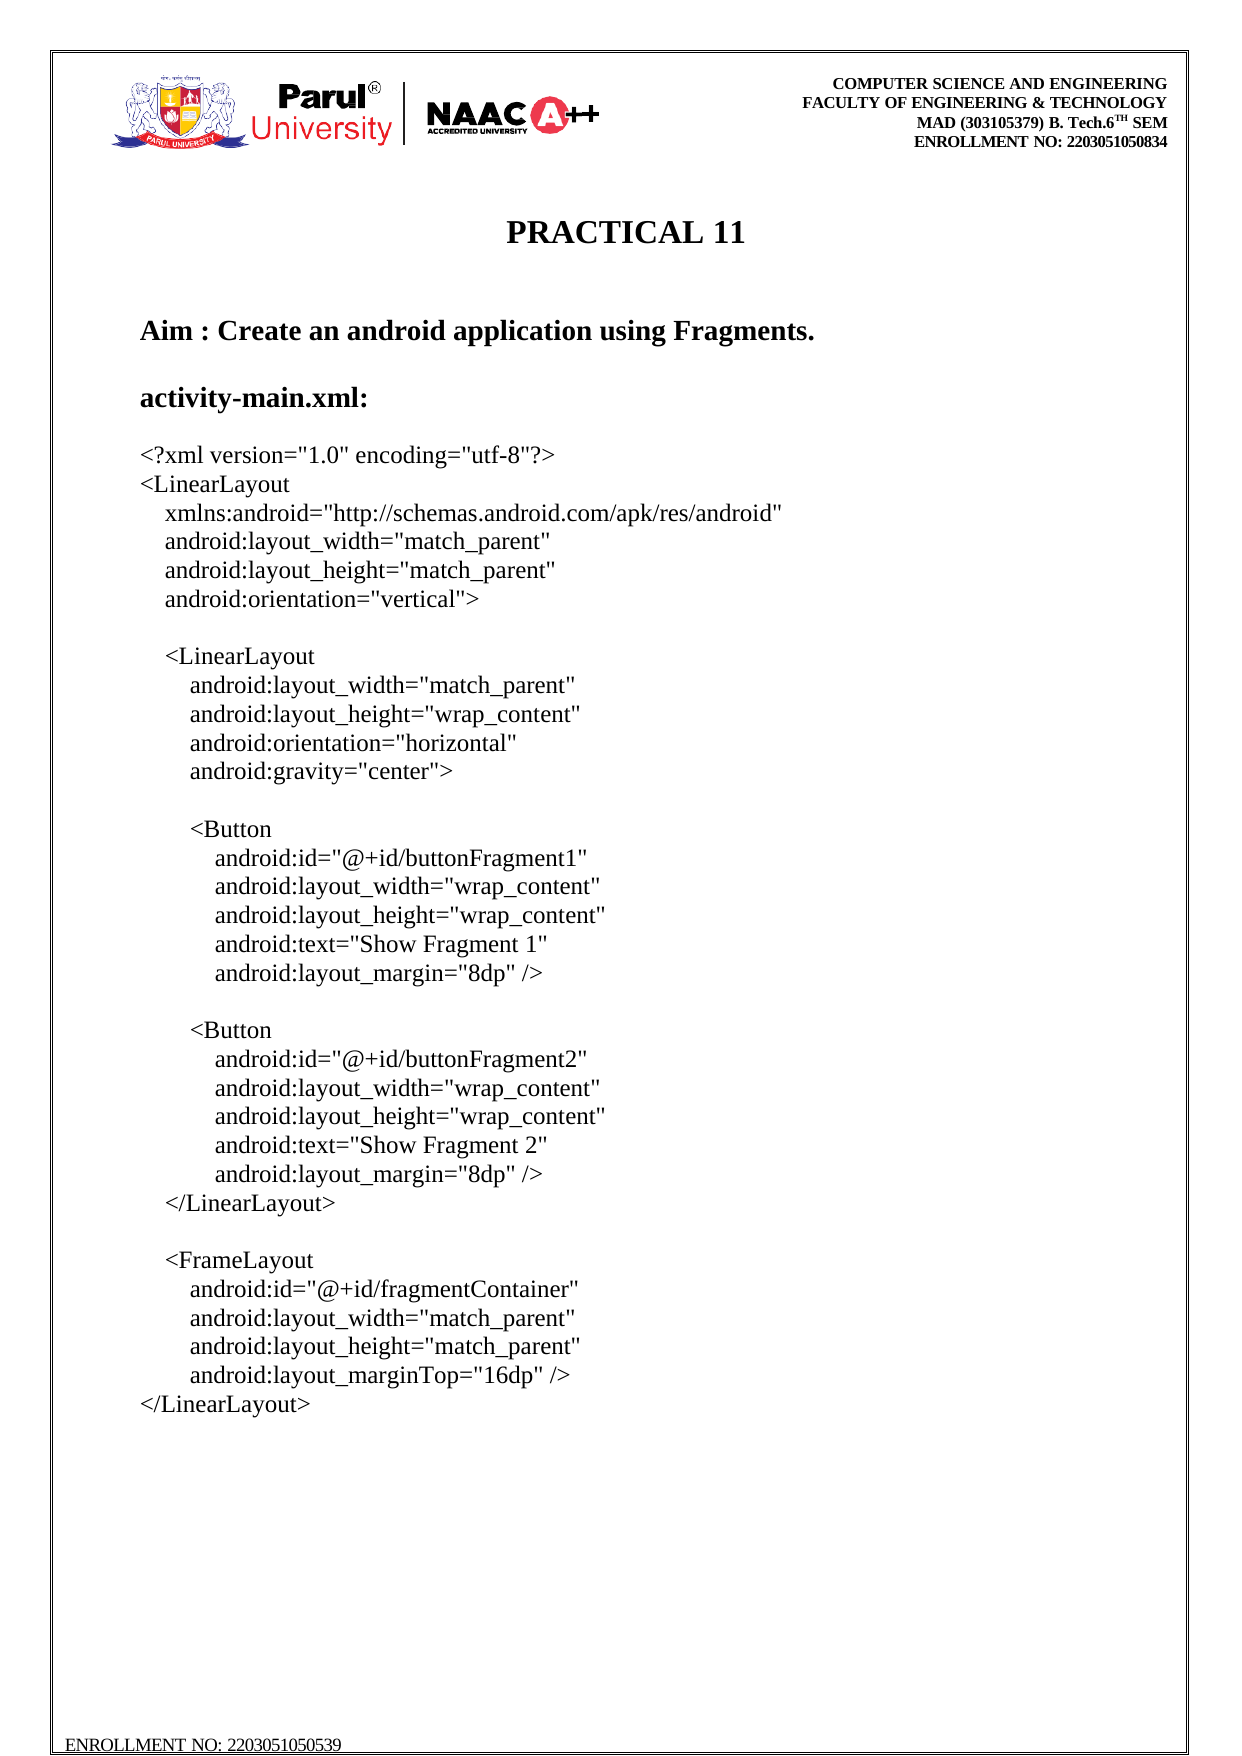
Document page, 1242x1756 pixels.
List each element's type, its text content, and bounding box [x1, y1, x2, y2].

text android:layout_height="wrap_content" [139, 900, 1186, 929]
picture [110, 75, 392, 149]
text android:layout_margin="8dp" /> [139, 958, 1186, 986]
text android:layout_marginTop="16dp" /> [139, 1360, 1186, 1389]
text PRACTICAL 11 [64, 212, 1186, 251]
text android:id="@+id/buttonFragment1" [139, 843, 1186, 871]
text android:id="@+id/fragmentContainer" [139, 1274, 1186, 1303]
text android:layout_height="match_parent" [139, 555, 1186, 584]
text android:orientation="vertical"> [139, 584, 1186, 613]
text android:orientation="horizontal" [139, 728, 1186, 756]
text android:layout_width="match_parent" [139, 670, 1186, 699]
text android:layout_height="wrap_content" [139, 1101, 1186, 1130]
text android:layout_height="wrap_content" [139, 699, 1186, 728]
text android:layout_width="wrap_content" [139, 871, 1186, 900]
text android:gravity="center"> [139, 756, 1186, 785]
text <?xml version="1.0" encoding="utf-8"?> [139, 440, 1186, 469]
picture [530, 96, 599, 134]
text android:layout_margin="8dp" /> [139, 1159, 1186, 1188]
text <Button [139, 1015, 1186, 1044]
text <FrameLayout [139, 1245, 1186, 1274]
text android:text="Show Fragment 1" [139, 929, 1186, 958]
text <Button [139, 814, 1186, 843]
text android:layout_width="wrap_content" [139, 1073, 1186, 1101]
text android:layout_width="match_parent" [139, 1303, 1186, 1331]
text <LinearLayout [139, 469, 1186, 498]
text android:text="Show Fragment 2" [139, 1130, 1186, 1159]
text android:layout_width="match_parent" [139, 526, 1186, 555]
text <LinearLayout [139, 641, 1186, 670]
text </LinearLayout> [139, 1188, 1186, 1216]
text Aim : Create an android application using Fragments. activity-main.xml: [139, 313, 1186, 440]
text xmlns:android="http://schemas.android.com/apk/res/android" [139, 498, 1186, 526]
text android:id="@+id/buttonFragment2" [139, 1044, 1186, 1073]
text android:layout_height="match_parent" [139, 1331, 1186, 1360]
text </LinearLayout> [139, 1389, 1186, 1418]
